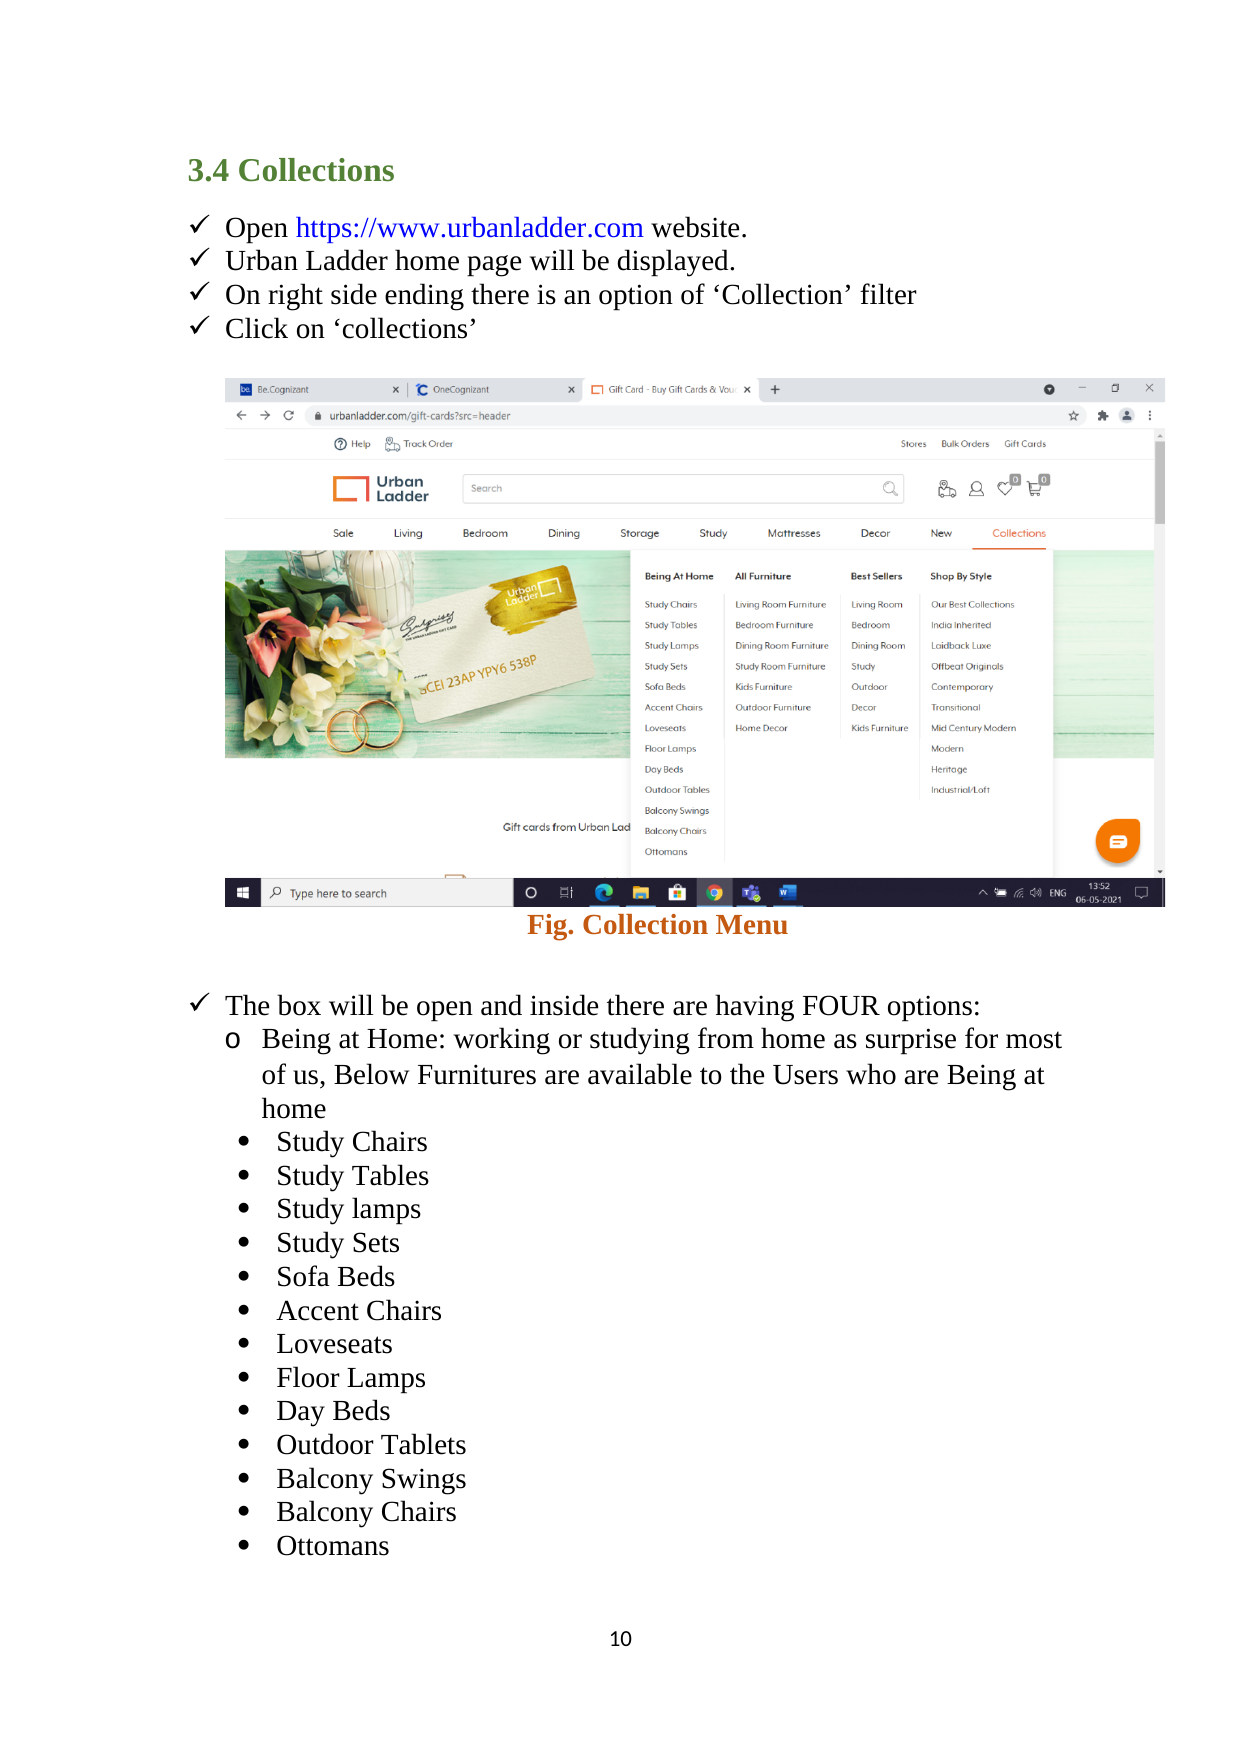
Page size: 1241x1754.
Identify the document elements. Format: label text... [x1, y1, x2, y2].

list Open https://www.urbanladder.com website. [187, 210, 1090, 243]
list Study lamps [239, 1192, 1090, 1225]
list Study Sets [239, 1225, 1090, 1259]
list Balcony Swings [239, 1461, 1090, 1494]
text 3.4 Collections [187, 150, 1090, 188]
list The box will be open and inside there are having FOUR options: [187, 988, 1090, 1021]
list Ottomans [239, 1528, 1090, 1562]
list Sofa Beds [239, 1259, 1090, 1293]
list Floor Lamps [239, 1360, 1090, 1393]
list Outdoor Tablets [239, 1427, 1090, 1461]
list Accent Chairs [239, 1293, 1090, 1326]
list Fig. Collection Menu [225, 907, 1090, 940]
list Balcony Chairs [239, 1494, 1090, 1528]
list Study Tables [239, 1158, 1090, 1192]
list Urban Ladder home page will be displayed. [187, 243, 1090, 277]
list On right side ending there is an option of ‘Collection’ filter [187, 277, 1090, 311]
picture [225, 378, 1166, 907]
list Loveseats [239, 1326, 1090, 1360]
list Being at Home: working or studying from home as surprise for most of us, Below Furnitures are available to the Users who are Being at home [224, 1021, 1090, 1124]
list Click on ‘collections’ [187, 311, 1090, 344]
list Study Chairs [239, 1124, 1090, 1158]
list Day Beds [239, 1393, 1090, 1427]
